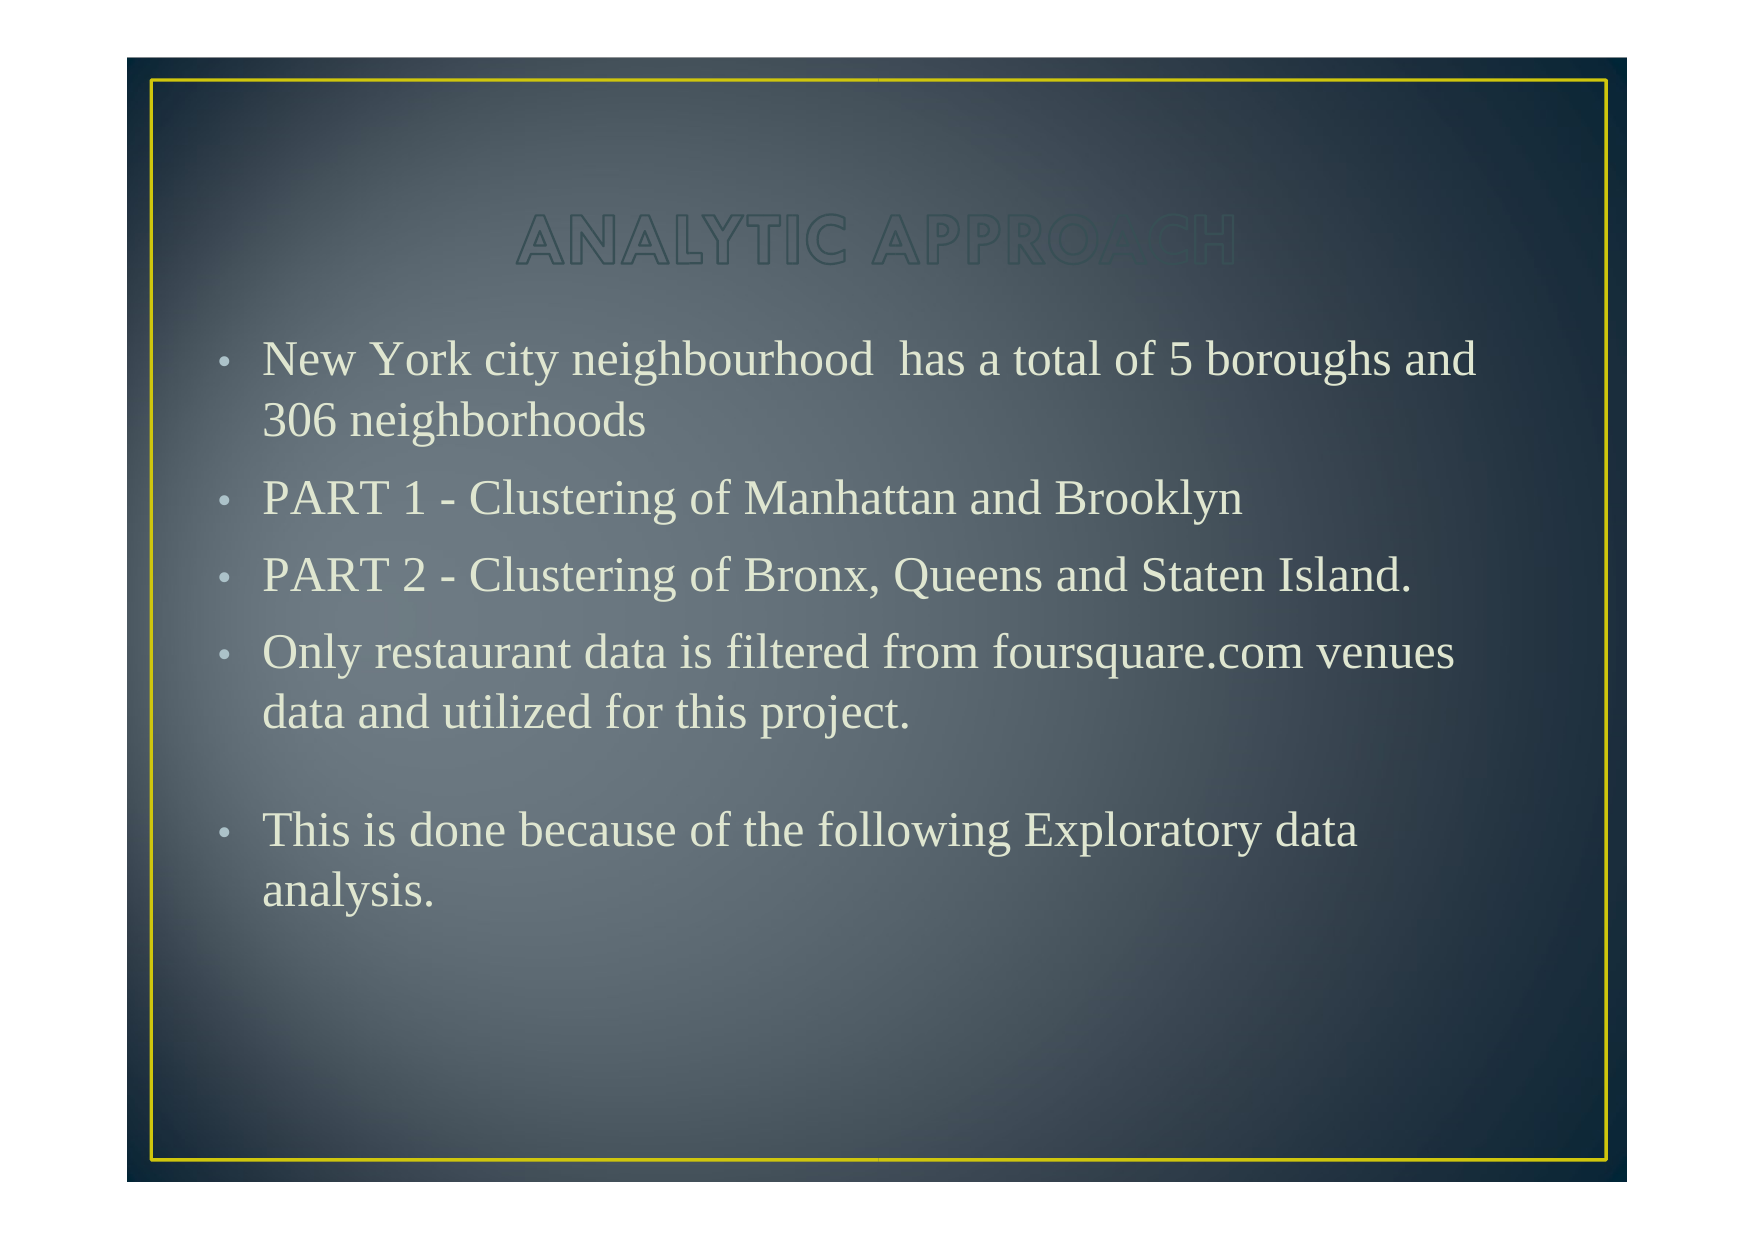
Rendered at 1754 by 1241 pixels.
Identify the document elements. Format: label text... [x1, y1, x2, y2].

text 306 neighborhoods [262, 390, 1530, 448]
list Only restaurant data is filtered from foursquare.com venues data and utilized for this project. [217, 622, 1530, 740]
list New York city neighbourhood has a total of 5 boroughs and [217, 329, 1530, 386]
list PART 1 - Clustering of Manhattan and Brooklyn [217, 467, 1530, 525]
list PART 2 - Clustering of Bronx, Queens and Staten Island. [217, 545, 1530, 602]
picture [126, 57, 1627, 1182]
list This is done because of the following Exploratory data analysis. [217, 799, 1530, 917]
